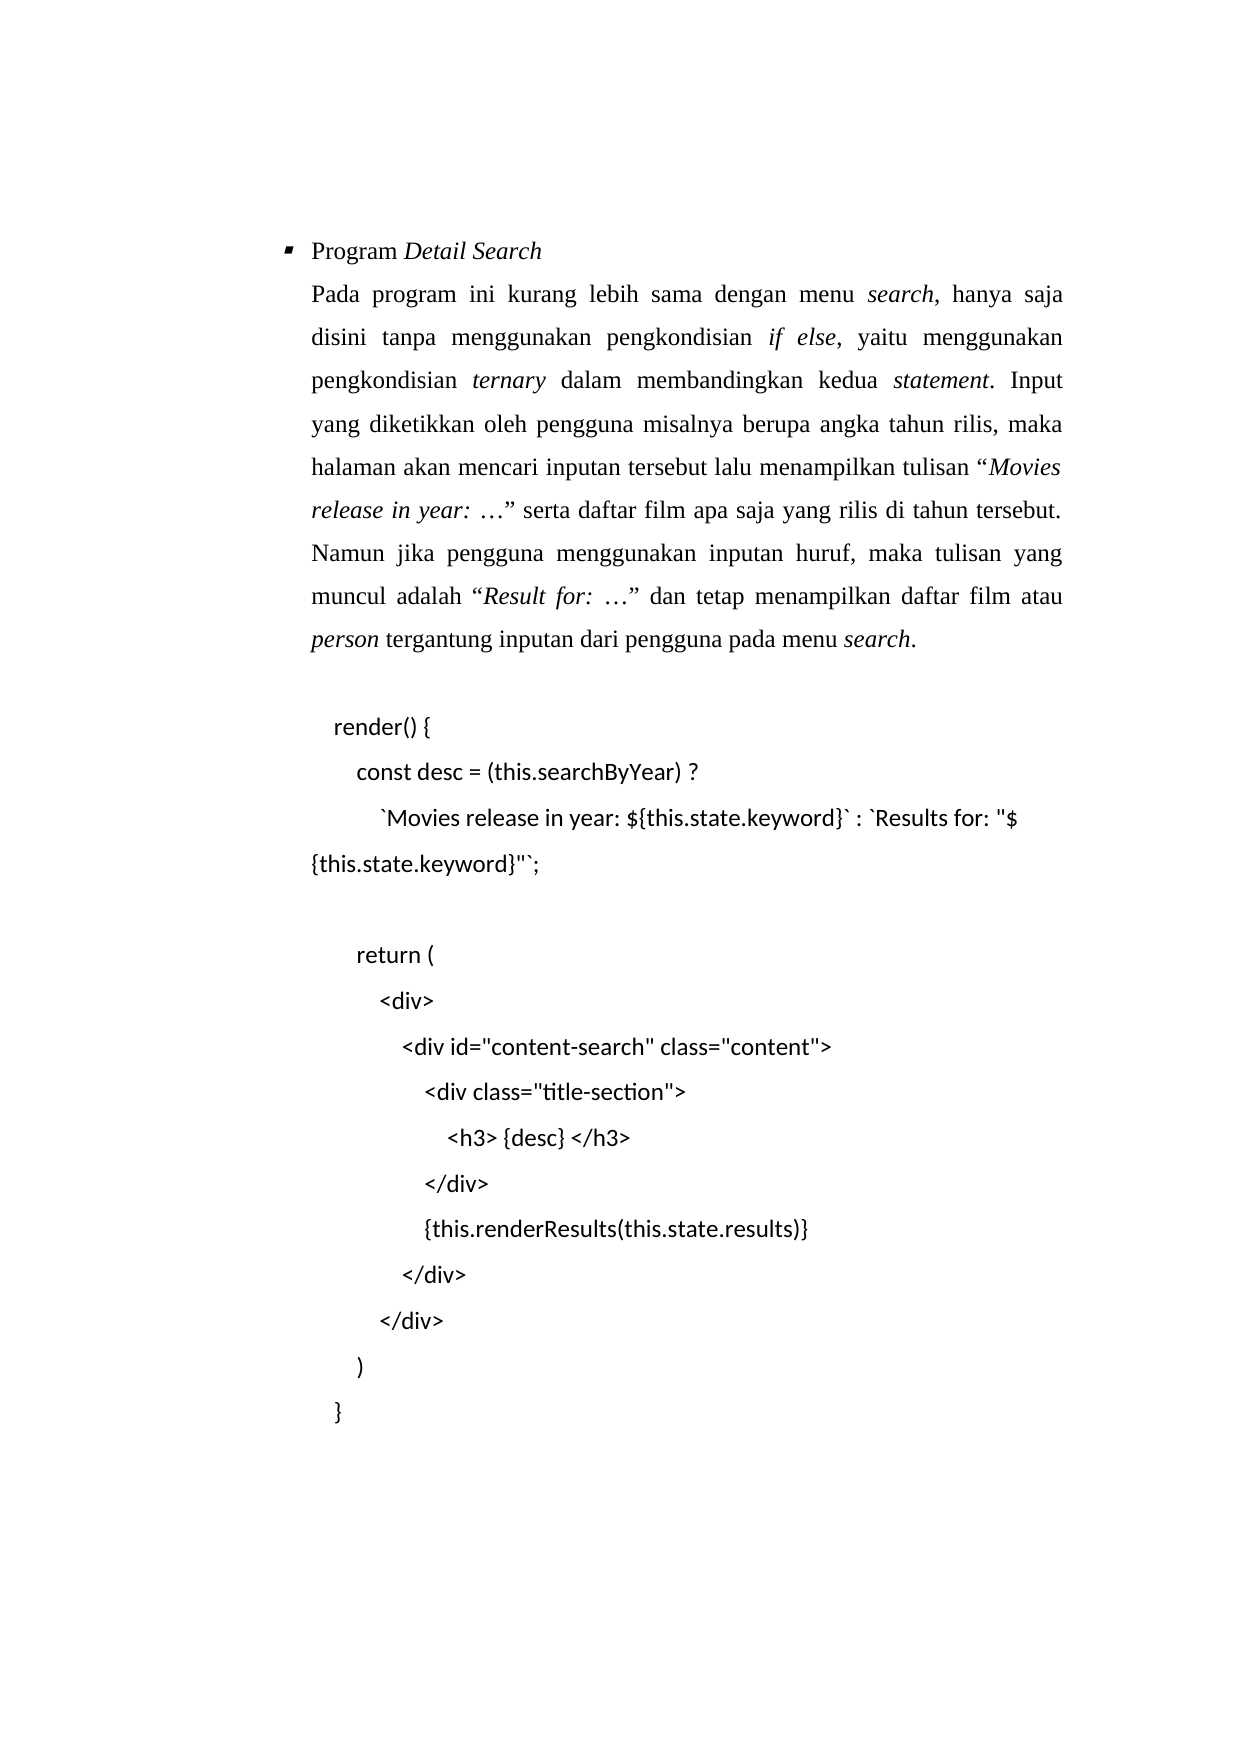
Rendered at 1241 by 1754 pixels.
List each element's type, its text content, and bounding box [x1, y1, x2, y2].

list Pada program ini kurang lebih sama dengan menu search, hanya saja disini tanpa menggunakan pengkondisian if else, yaitu menggunakan pengkondisian ternary dalam membandingkan kedua statement. Input yang diketikkan oleh pengguna misalnya berupa angka tahun rilis, maka halaman akan mencari inputan tersebut lalu menampilkan tulisan “Movies release in year: …” serta daftar film apa saja yang rilis di tahun tersebut. Namun jika pengguna menggunakan inputan huruf, maka tulisan yang muncul adalah “Result for: …” dan tetap menampilkan daftar film atau person tergantung inputan dari pengguna pada menu search. [311, 279, 1063, 653]
list const desc = (this.searchByYear) ? [311, 756, 1063, 787]
list `Movies release in year: ${this.state.keyword}` : `Results for: "${this.state.keyword}"`; [311, 802, 1063, 878]
list ) [311, 1351, 1063, 1381]
list <div id="content-search" class="content"> [311, 1031, 1063, 1061]
list {this.renderResults(this.state.results)} [311, 1214, 1063, 1244]
list Program Detail Search [281, 236, 1063, 265]
list <div> [311, 985, 1063, 1016]
list <h3> {desc} </h3> [311, 1122, 1063, 1153]
list </div> [311, 1305, 1063, 1336]
list <div class="title-section"> [311, 1076, 1063, 1107]
list } [311, 1397, 1063, 1427]
list render() { [311, 711, 1063, 741]
list </div> [311, 1259, 1063, 1290]
list return ( [311, 939, 1063, 970]
list </div> [311, 1168, 1063, 1198]
